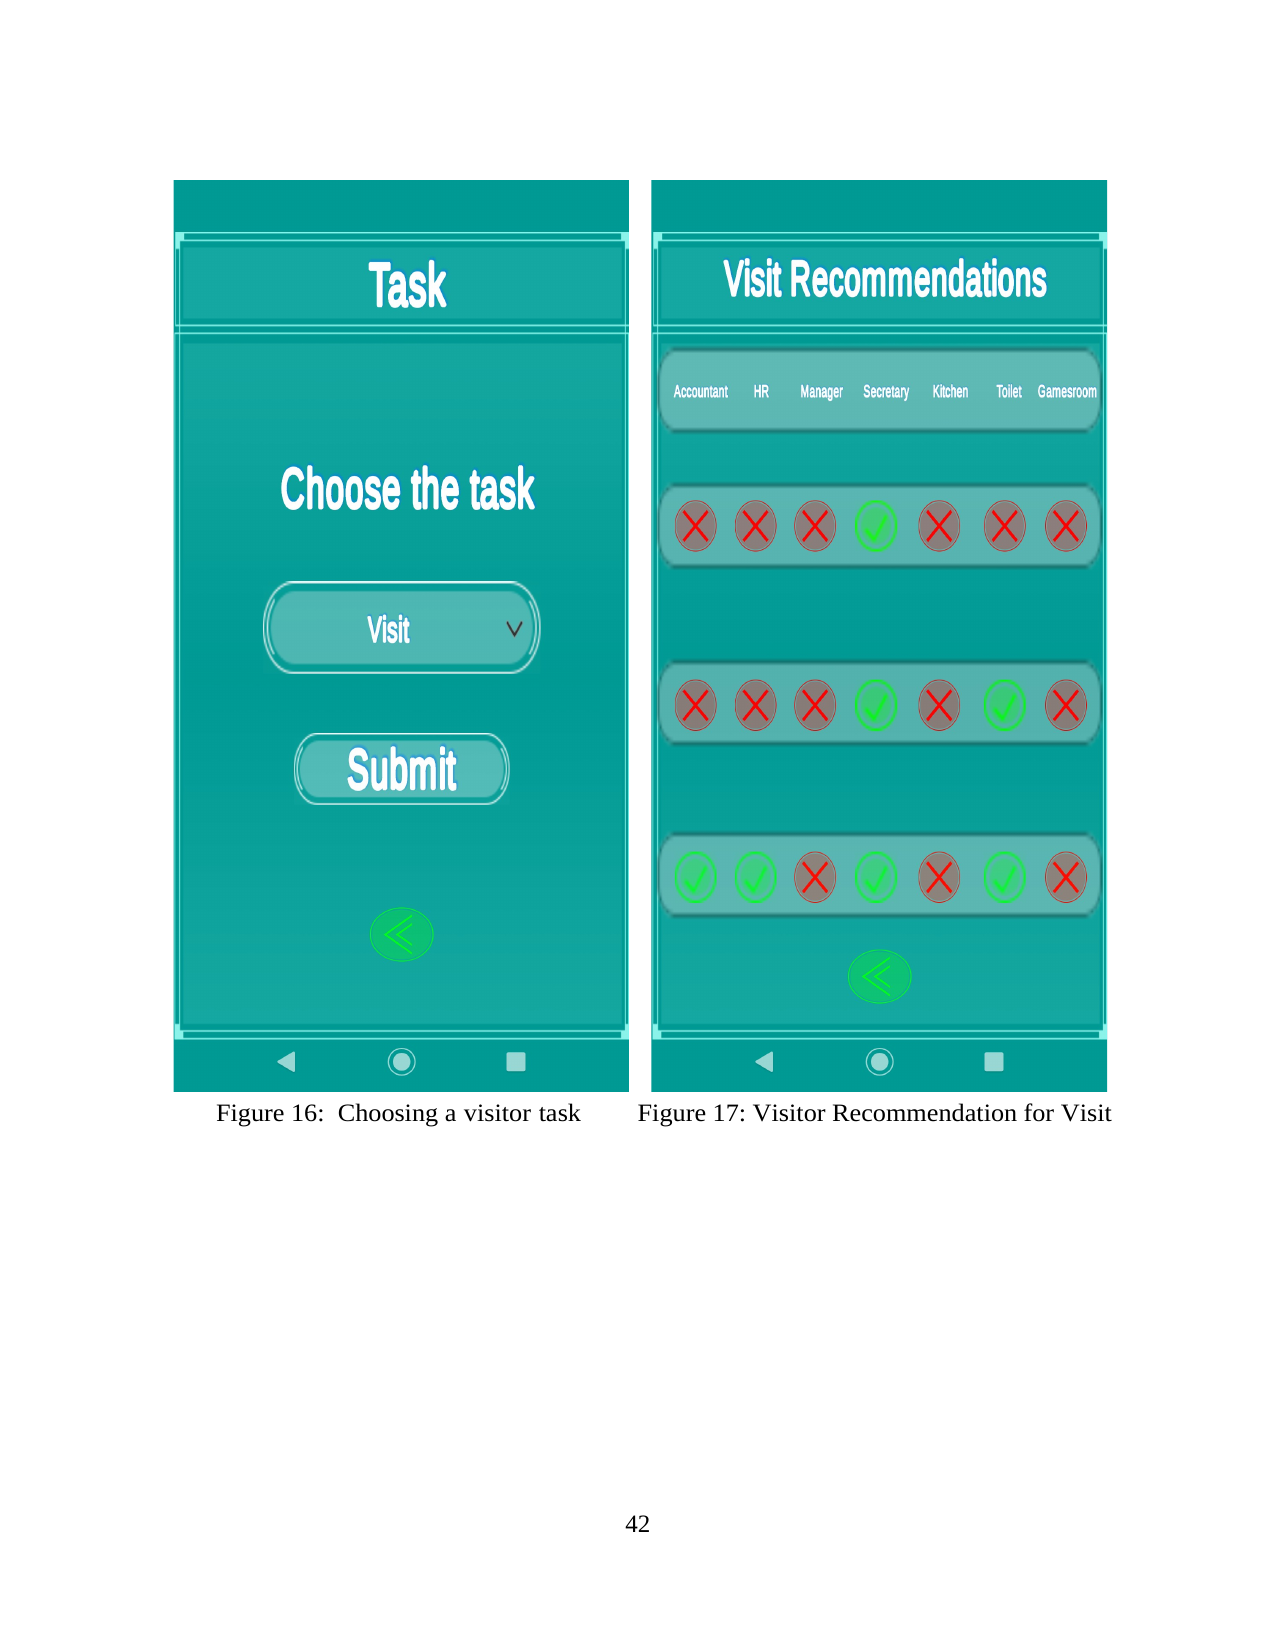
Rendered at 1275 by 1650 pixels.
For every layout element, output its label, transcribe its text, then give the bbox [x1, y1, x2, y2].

text Figure 16: Choosing a visitor task Figure 17: Visitor Recommendation for Visit [216, 1098, 1275, 1127]
picture [173, 180, 629, 1092]
picture [651, 180, 1108, 1092]
